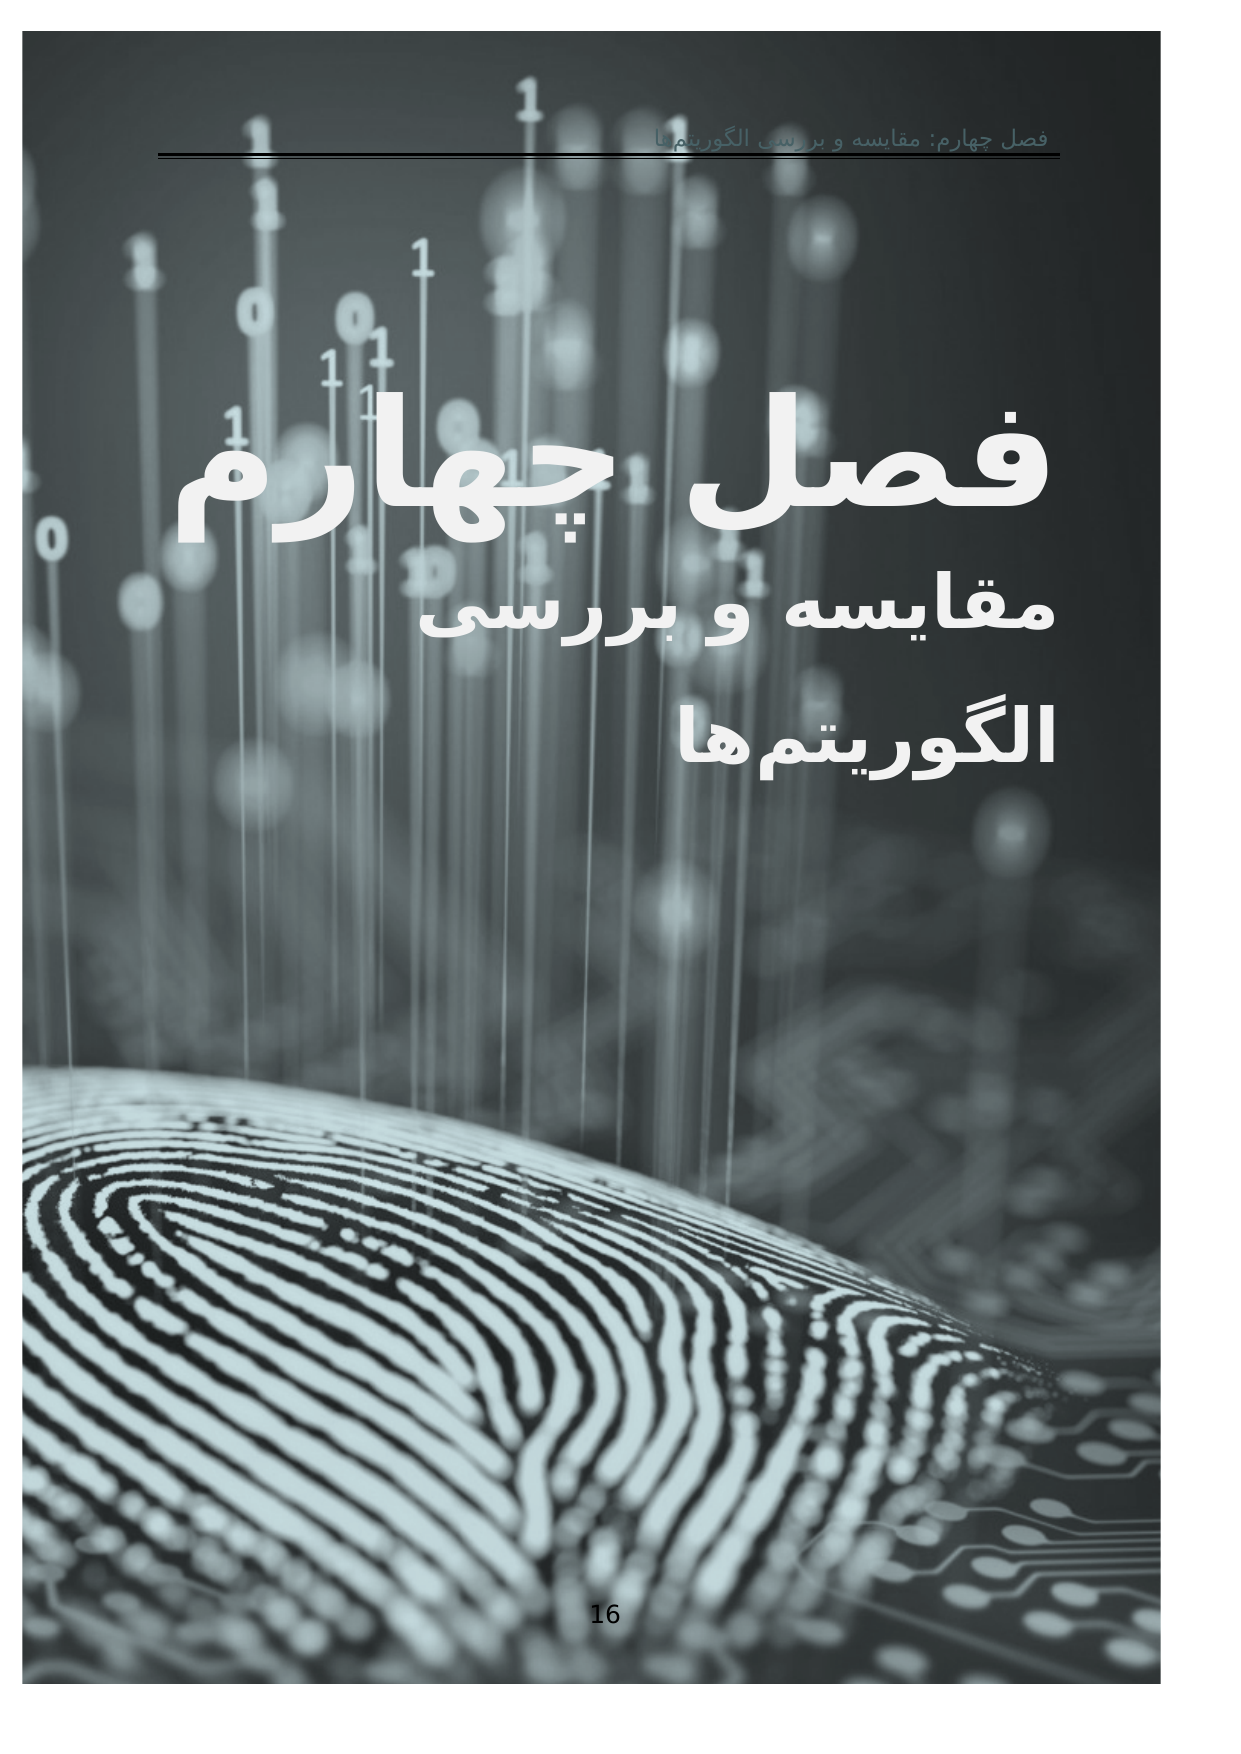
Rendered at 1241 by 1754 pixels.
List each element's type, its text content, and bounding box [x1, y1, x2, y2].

text فصل چهارم مقایسه و بررسی الگوریتم‌ها [150, 367, 1060, 786]
